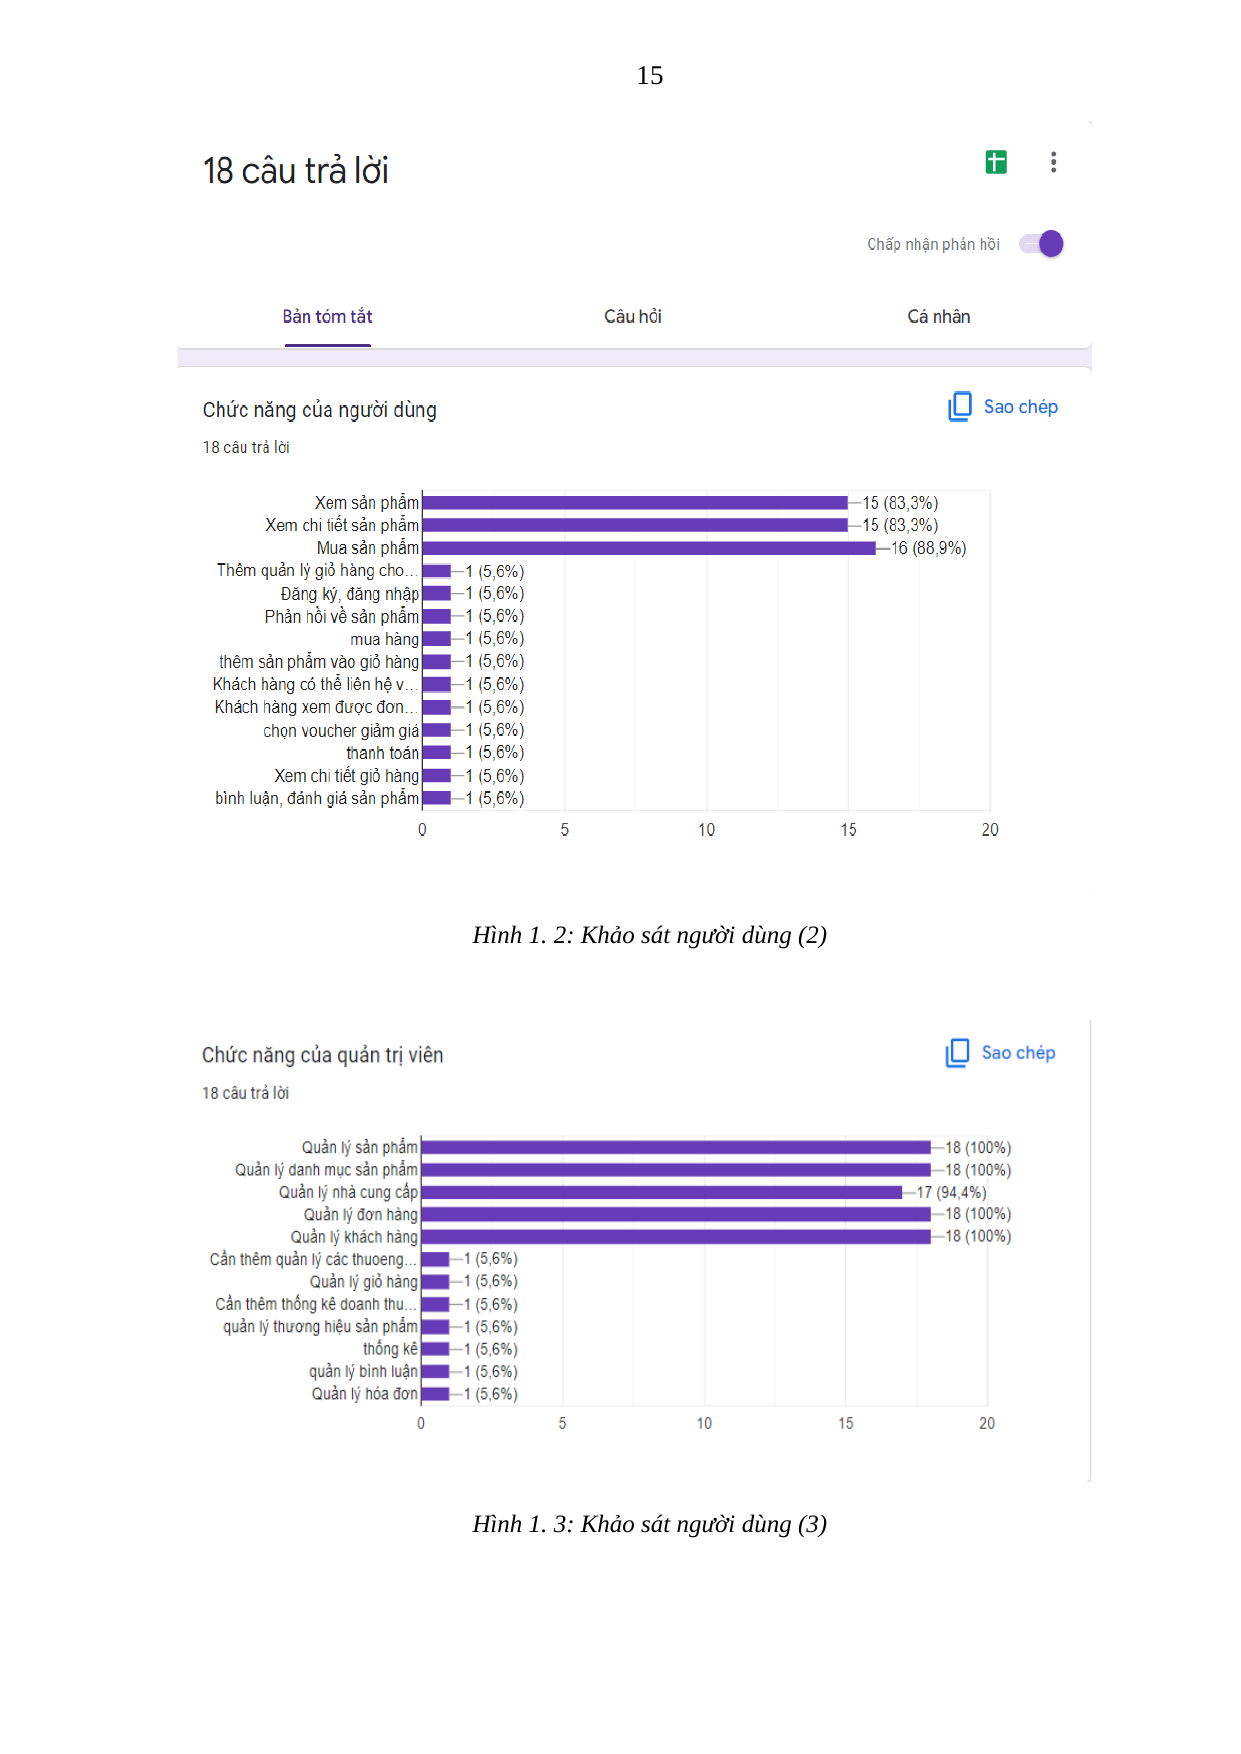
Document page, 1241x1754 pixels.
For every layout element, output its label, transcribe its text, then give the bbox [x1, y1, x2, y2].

picture [177, 121, 1092, 893]
picture [177, 1020, 1092, 1482]
